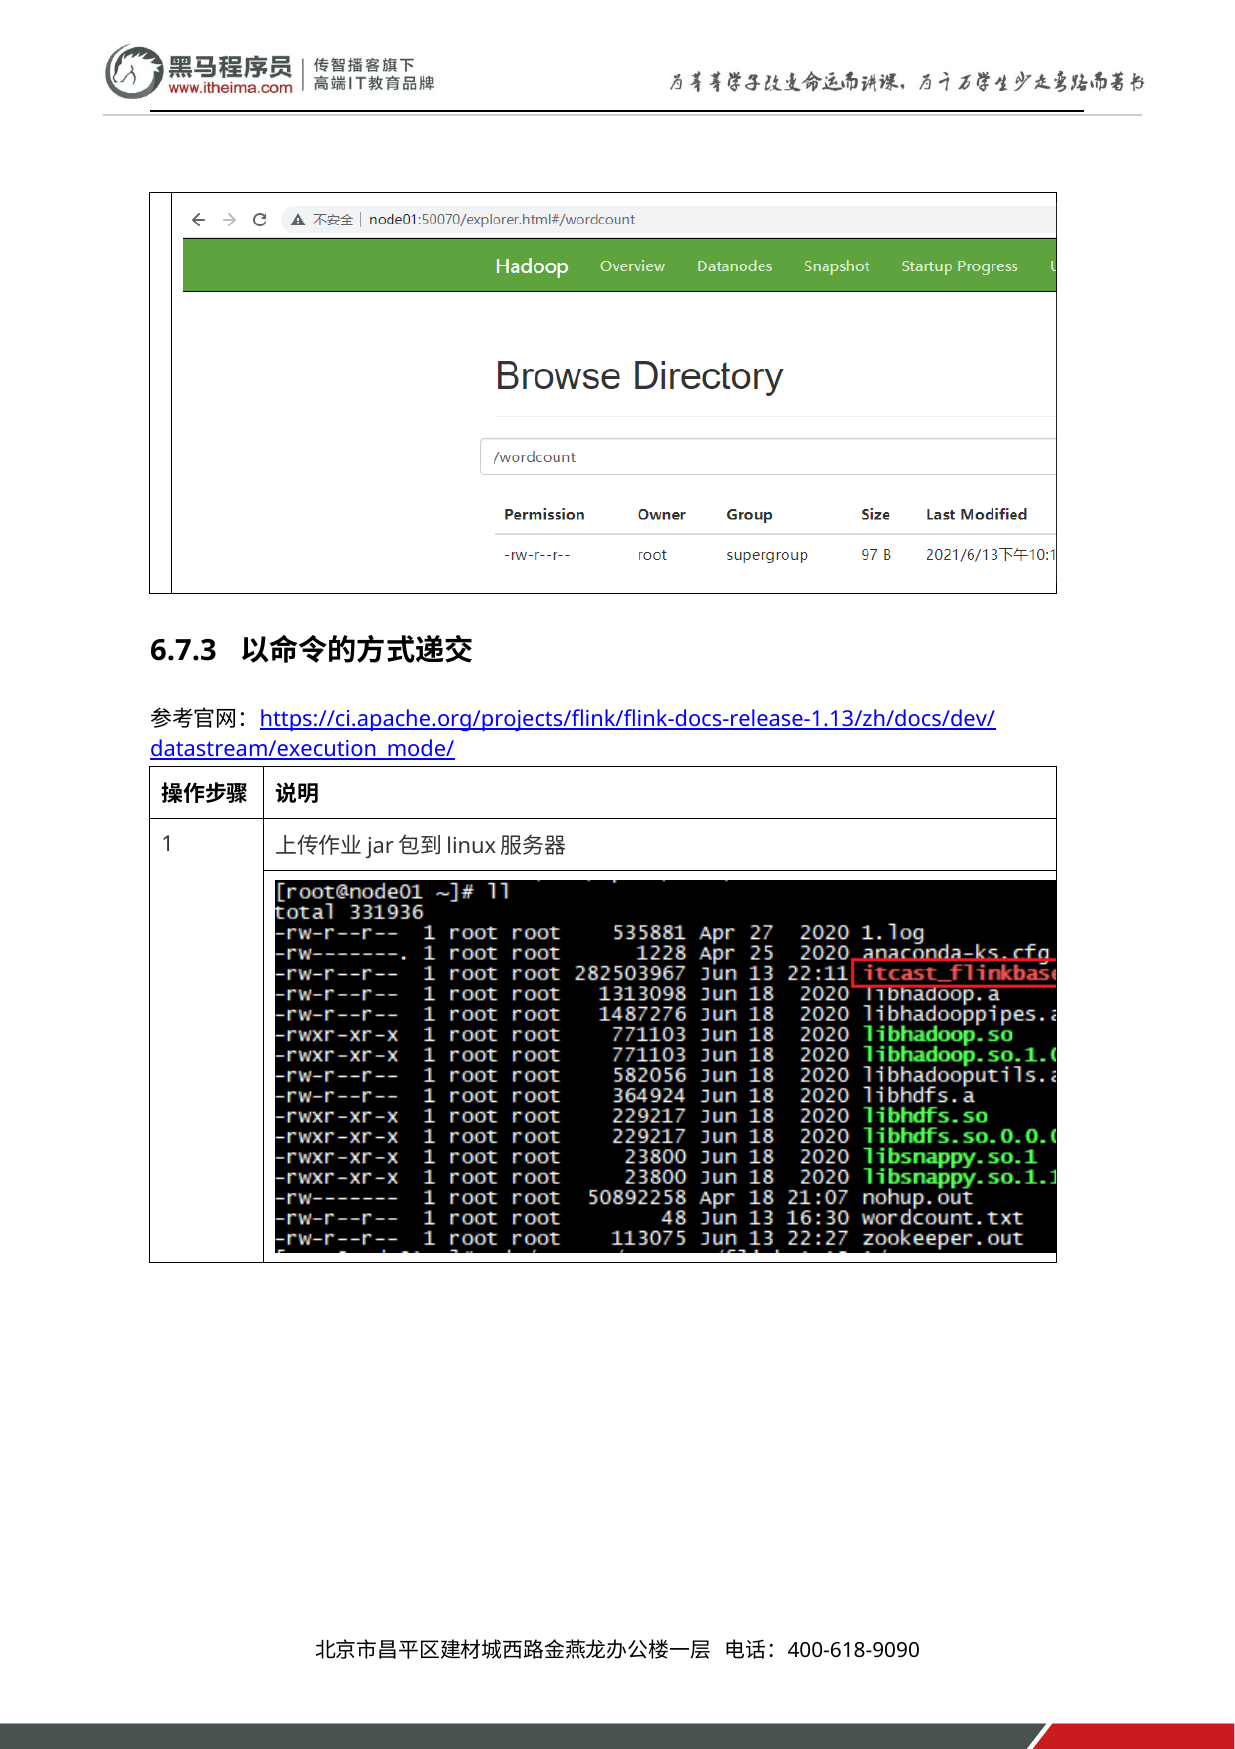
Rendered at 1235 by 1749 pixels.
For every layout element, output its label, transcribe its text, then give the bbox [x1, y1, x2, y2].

picture [0, 0, 1235, 123]
subtitle 以命令的方式递交 [150, 626, 1084, 668]
picture [0, 1664, 1235, 1749]
table_cell 4 [150, 193, 171, 592]
table_cell 上传作业jar包到linux服务器 [264, 819, 1056, 870]
table_cell [172, 193, 1056, 592]
picture [275, 880, 1057, 1253]
picture [183, 202, 1057, 583]
table_header 操作步骤 [150, 767, 263, 818]
text 参考官网：https://ci.apache.org/projects/flink/flink-docs-release-1.13/zh/docs/dev/datastream/execution_mode/ [150, 701, 1084, 762]
table_cell [264, 871, 1056, 1262]
table_header 说明 [264, 767, 1056, 818]
table_cell 1 [150, 819, 263, 1262]
